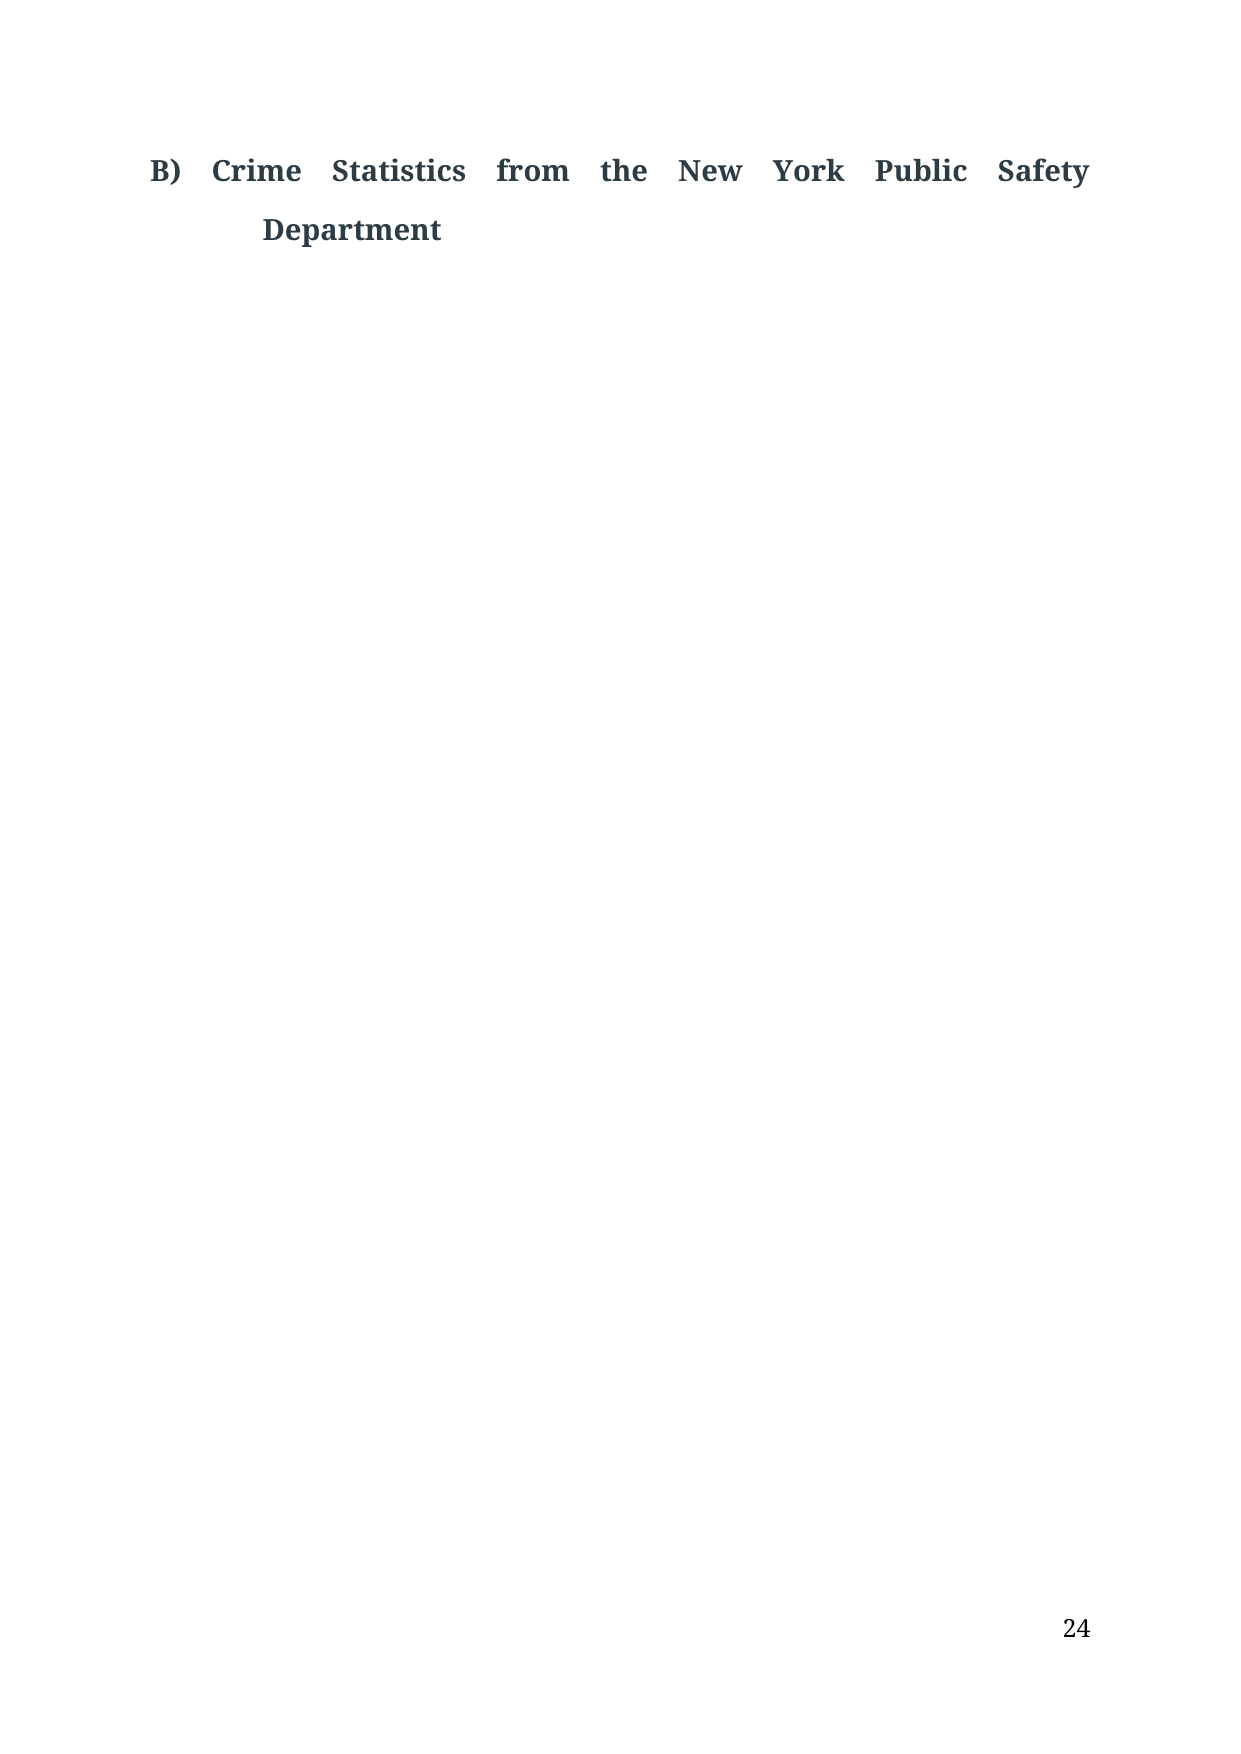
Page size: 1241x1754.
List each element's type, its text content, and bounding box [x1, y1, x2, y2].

subtitle B) Crime Statistics from the New York Public Safety Department [150, 190, 1090, 249]
